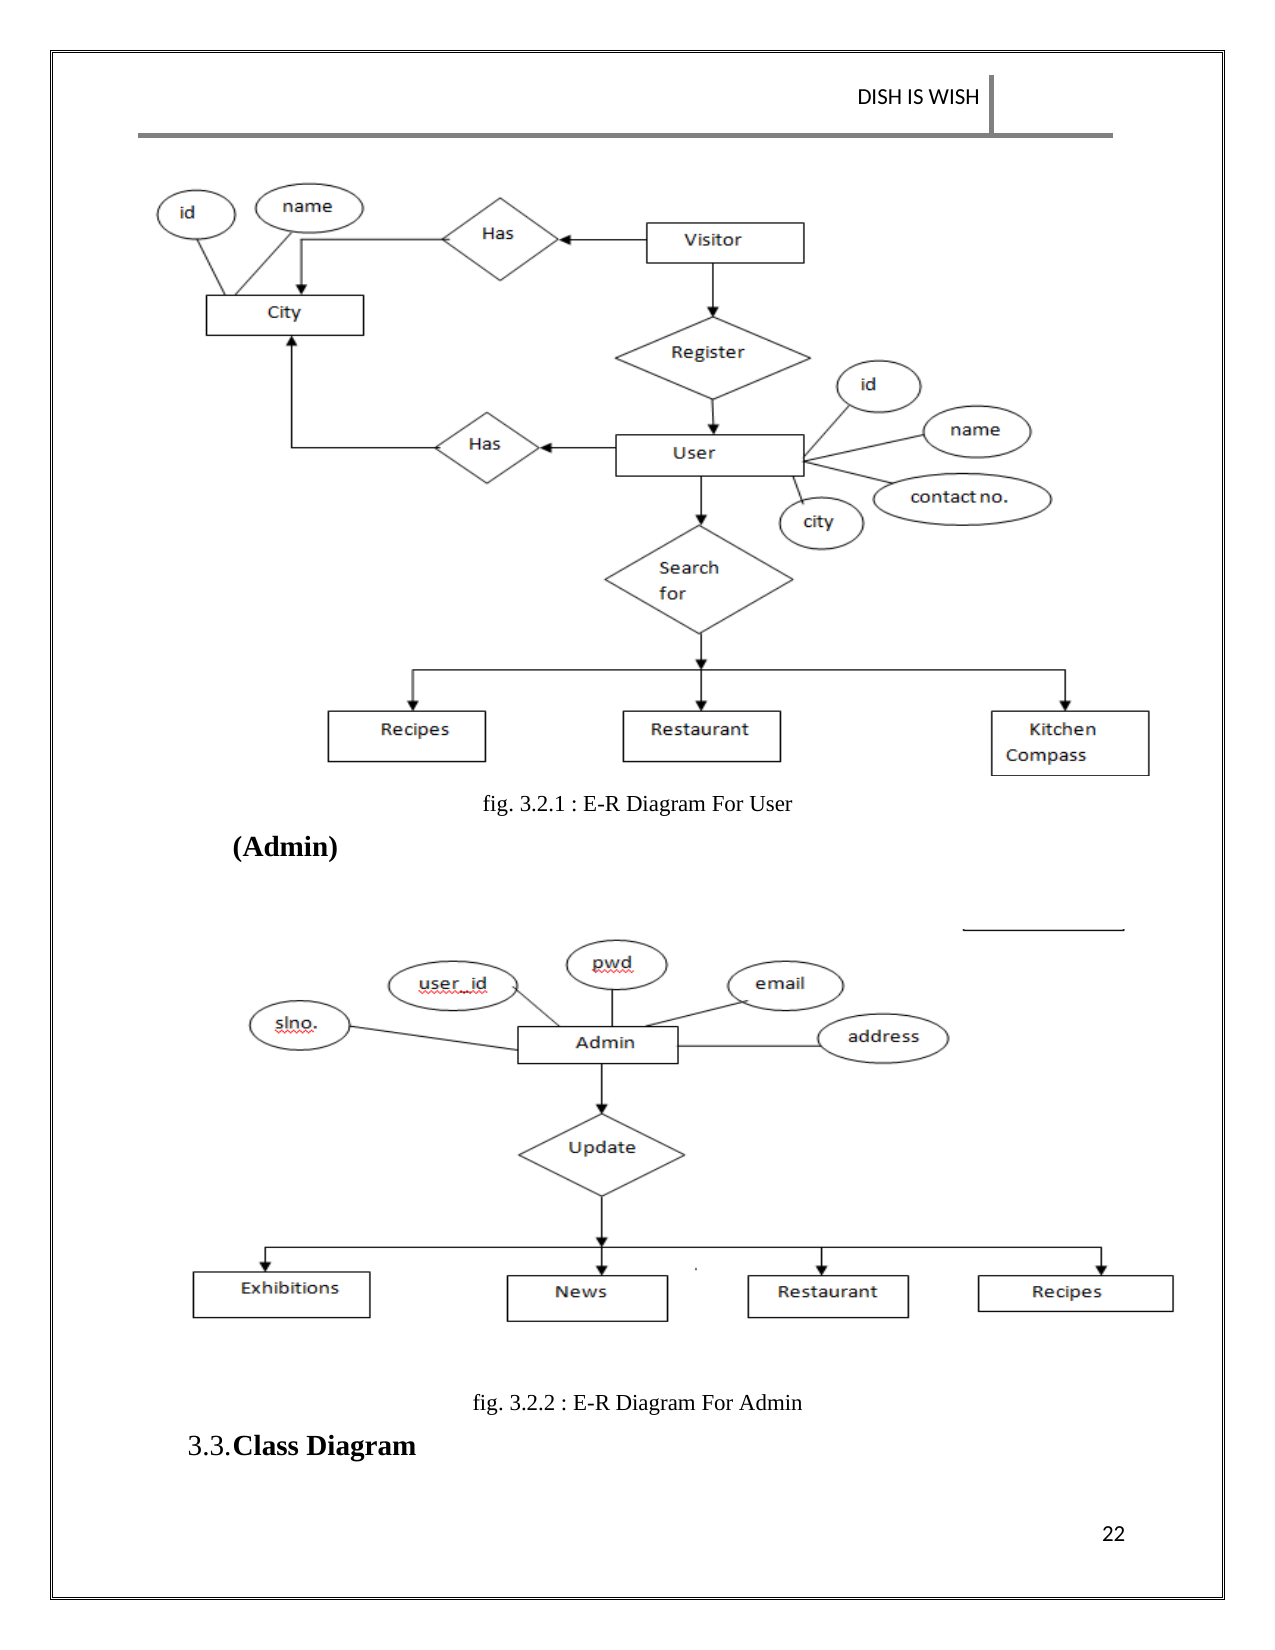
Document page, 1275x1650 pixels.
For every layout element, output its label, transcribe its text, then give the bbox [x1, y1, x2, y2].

list fig. 3.2.1 : e-r Diagram For User [150, 790, 1125, 816]
picture [150, 165, 1207, 776]
list fig. 3.2.2 : E-R Diagram For Admin [150, 1389, 1125, 1415]
list (Admin) [232, 829, 1125, 863]
picture [150, 929, 1207, 1375]
list Class Diagram [187, 1428, 1125, 1462]
